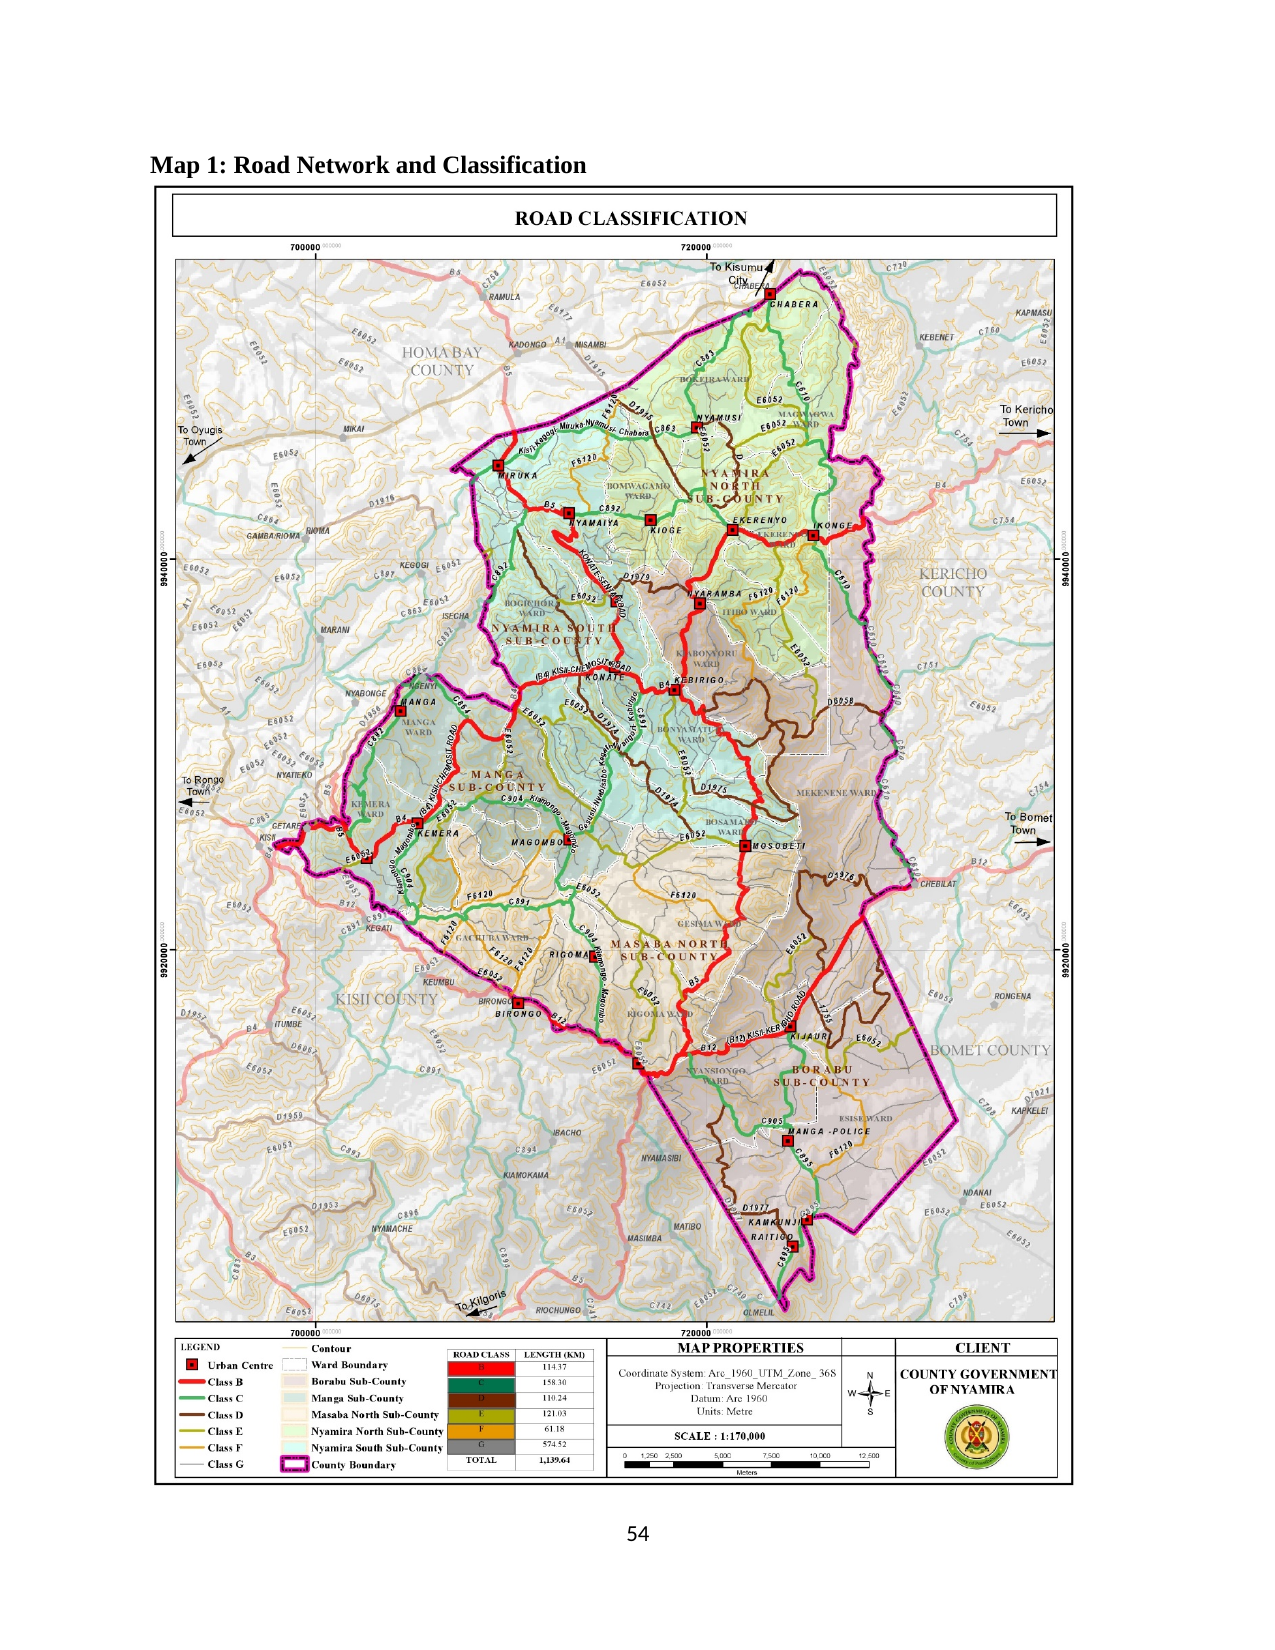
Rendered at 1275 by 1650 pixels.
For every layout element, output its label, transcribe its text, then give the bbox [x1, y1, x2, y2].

picture [150, 178, 1079, 1492]
